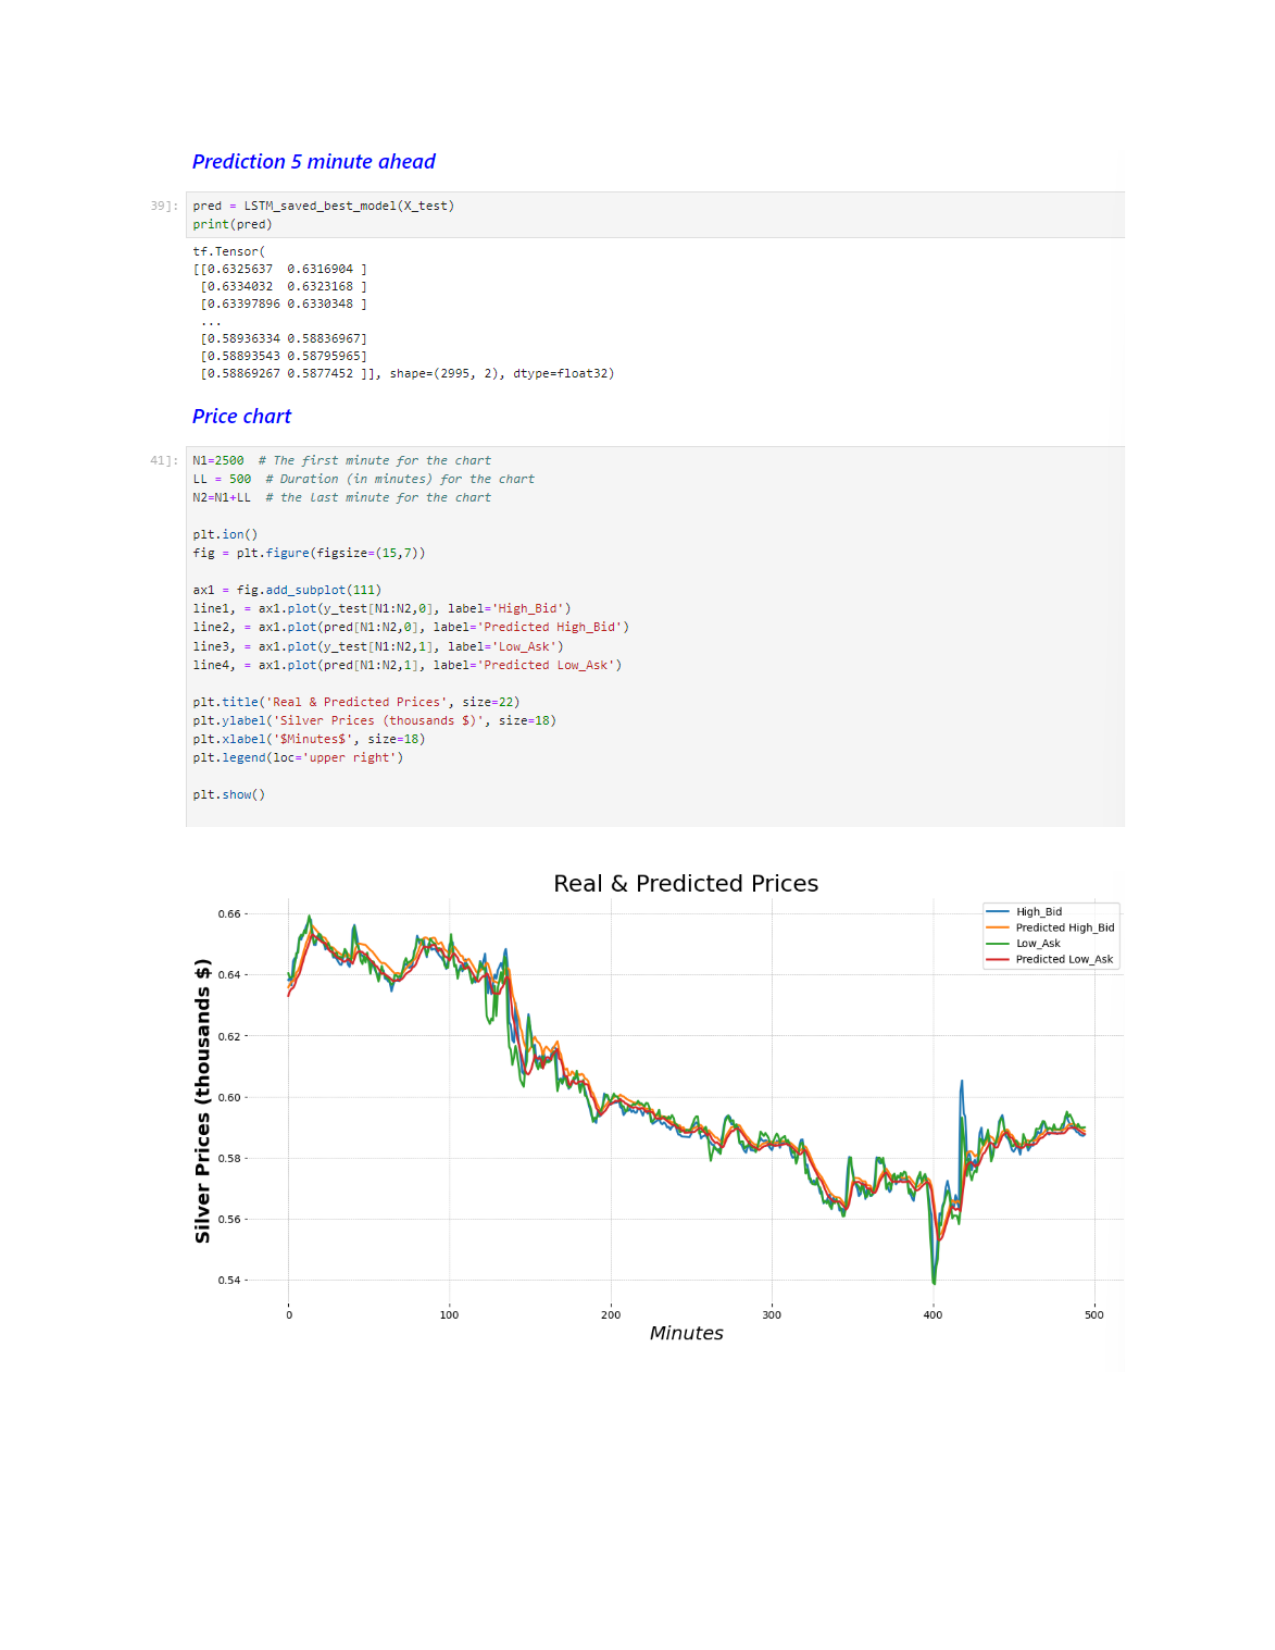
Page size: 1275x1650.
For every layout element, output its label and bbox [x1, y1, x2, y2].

picture [150, 871, 1125, 1372]
picture [150, 150, 1125, 827]
